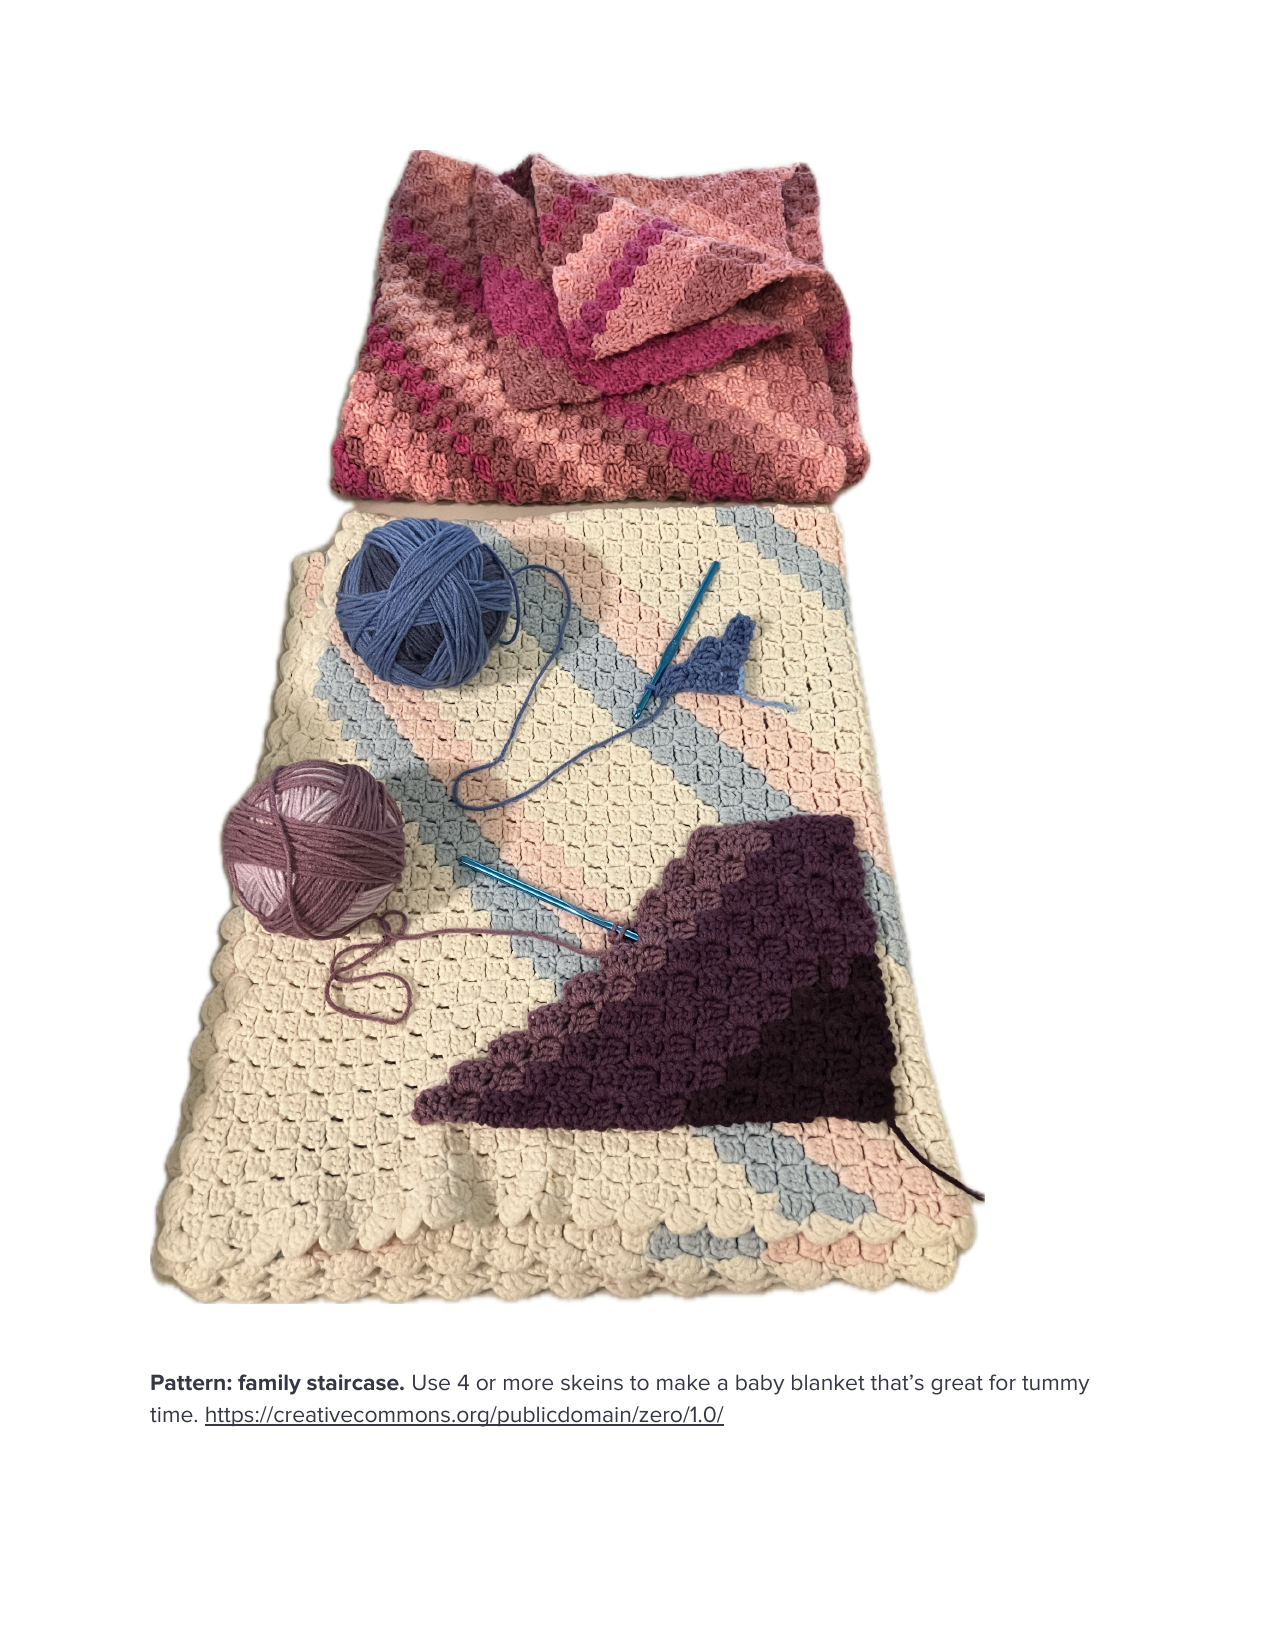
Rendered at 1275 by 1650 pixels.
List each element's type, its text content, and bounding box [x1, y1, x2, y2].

picture [150, 150, 985, 1304]
text Pattern: family staircase. Use 4 or more skeins to make a baby blanket that’s great for tummy time. https://creativecommons.org/publicdomain/zero/1.0/ [150, 1369, 1125, 1429]
